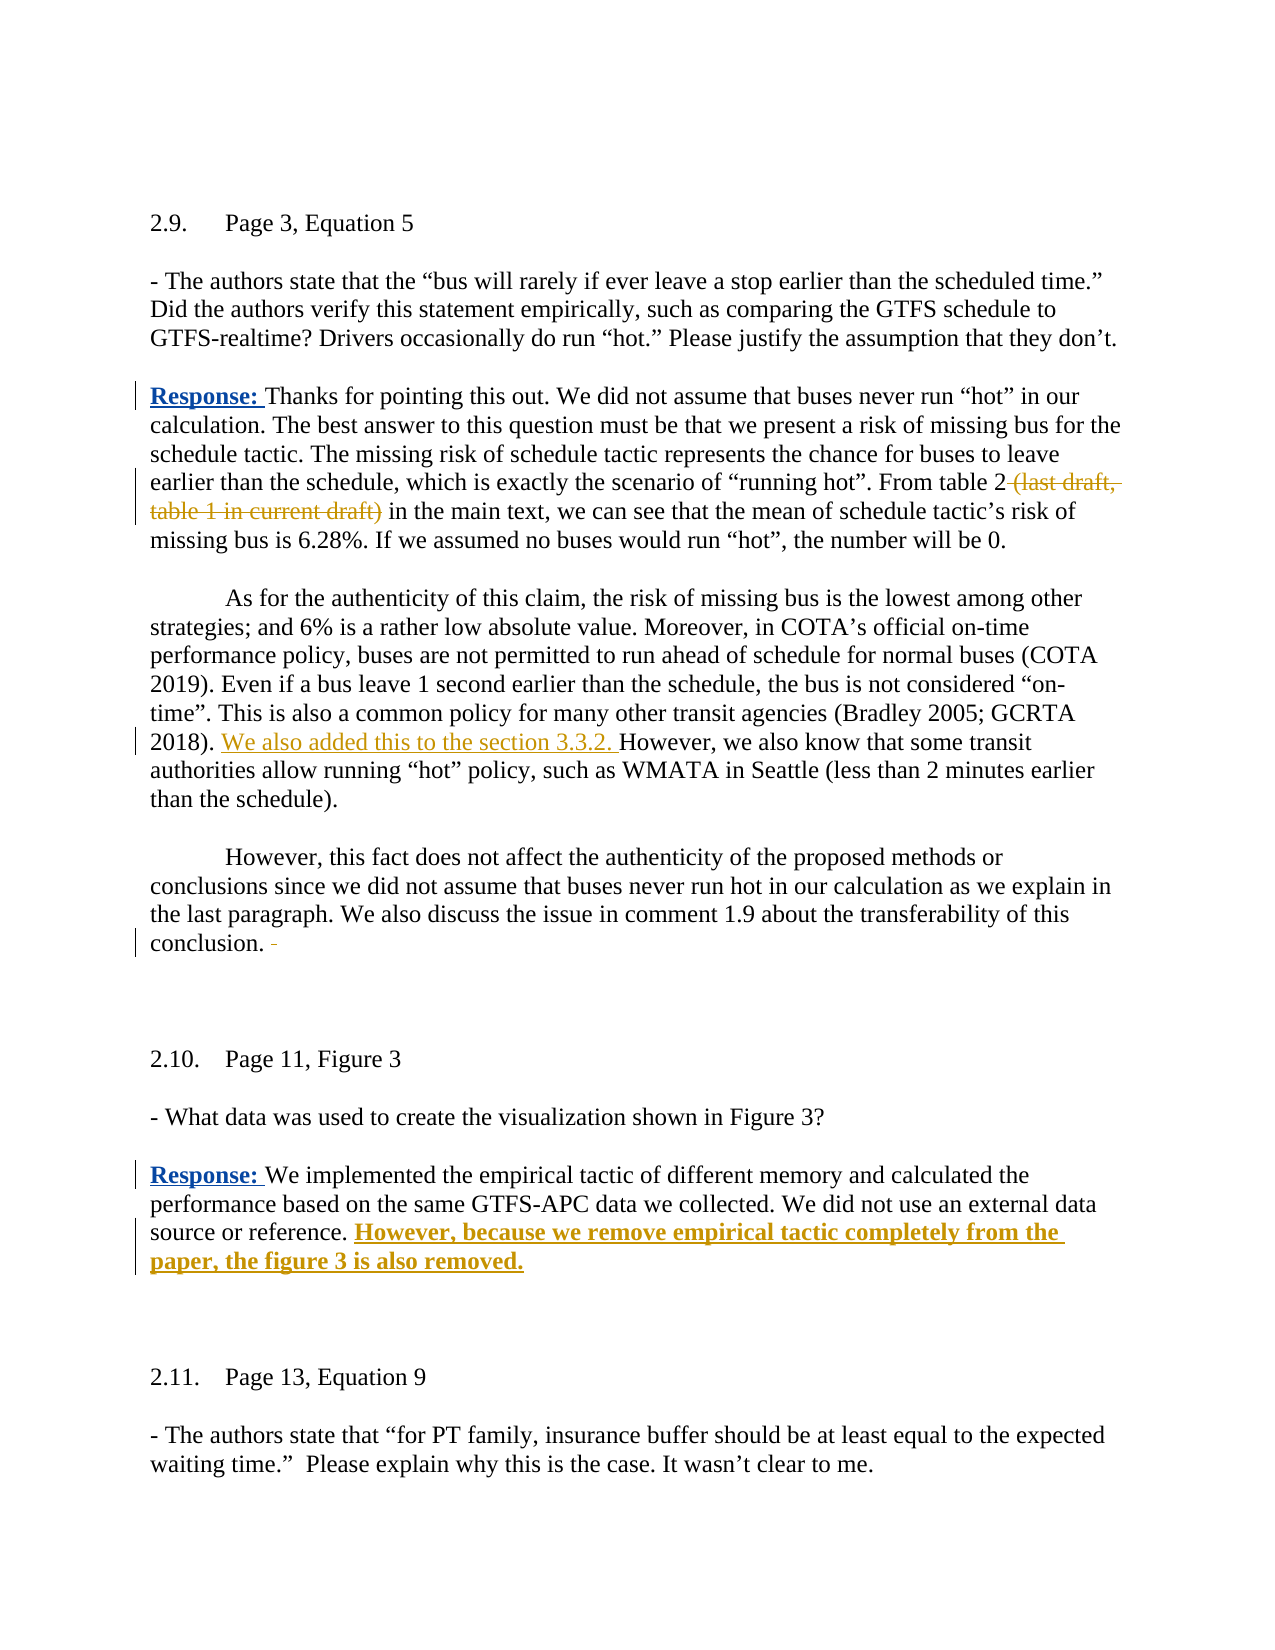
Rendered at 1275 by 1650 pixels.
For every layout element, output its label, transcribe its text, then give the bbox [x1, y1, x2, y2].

text We implemented the empirical tactic of different memory and calculated the performance based on the same GTFS-APC data we collected. We did not use an external data source or reference. However, because we remove empirical tactic completely from the paper, the figure 3 is also removed. [150, 1160, 1125, 1275]
text As for the authenticity of this claim, the risk of missing bus is the lowest among other strategies; and 6% is a rather low absolute value. Moreover, in COTA’s official on-time performance policy, buses are not permitted to run ahead of schedule for normal buses (COTA 2019). Even if a bus leave 1 second earlier than the schedule, the bus is not considered “on-time”. This is also a common policy for many other transit agencies (Bradley 2005; GCRTA 2018). However, we also know that some transit authorities allow running “hot” policy, such as WMATA in Seattle (less than 2 minutes earlier than the schedule). [150, 583, 1125, 813]
text However, this fact does not affect the authenticity of the proposed methods or conclusions since we did not assume that buses never run hot in our calculation as we explain in the last paragraph. We also discuss the issue in comment 1.9 about the transferability of this conclusion. [150, 842, 1125, 957]
text - The authors state that the “bus will rarely if ever leave a stop earlier than the scheduled time.” Did the authors verify this statement empirically, such as comparing the GTFS schedule to GTFS-realtime? Drivers occasionally do run “hot.” Please justify the assumption that they don’t. [150, 266, 1125, 352]
list Page 3, Equation 5 [150, 208, 1125, 237]
list Page 13, Equation 9 [150, 1362, 1125, 1391]
text Thanks for pointing this out. We did not assume that buses never run “hot” in our calculation. The best answer to this question must be that we present a risk of missing bus for the schedule tactic. The missing risk of schedule tactic represents the chance for buses to leave earlier than the schedule, which is exactly the scenario of “running hot”. From table 2 in the main text, we can see that the mean of schedule tactic’s risk of missing bus is 6.28%. If we assumed no buses would run “hot”, the number will be 0. [150, 381, 1125, 554]
text - What data was used to create the visualization shown in Figure 3? [150, 1102, 1125, 1131]
text - The authors state that “for PT family, insurance buffer should be at least equal to the expected waiting time.” Please explain why this is the case. It wasn’t clear to me. [150, 1420, 1125, 1477]
list Page 11, Figure 3 [150, 1044, 1125, 1073]
